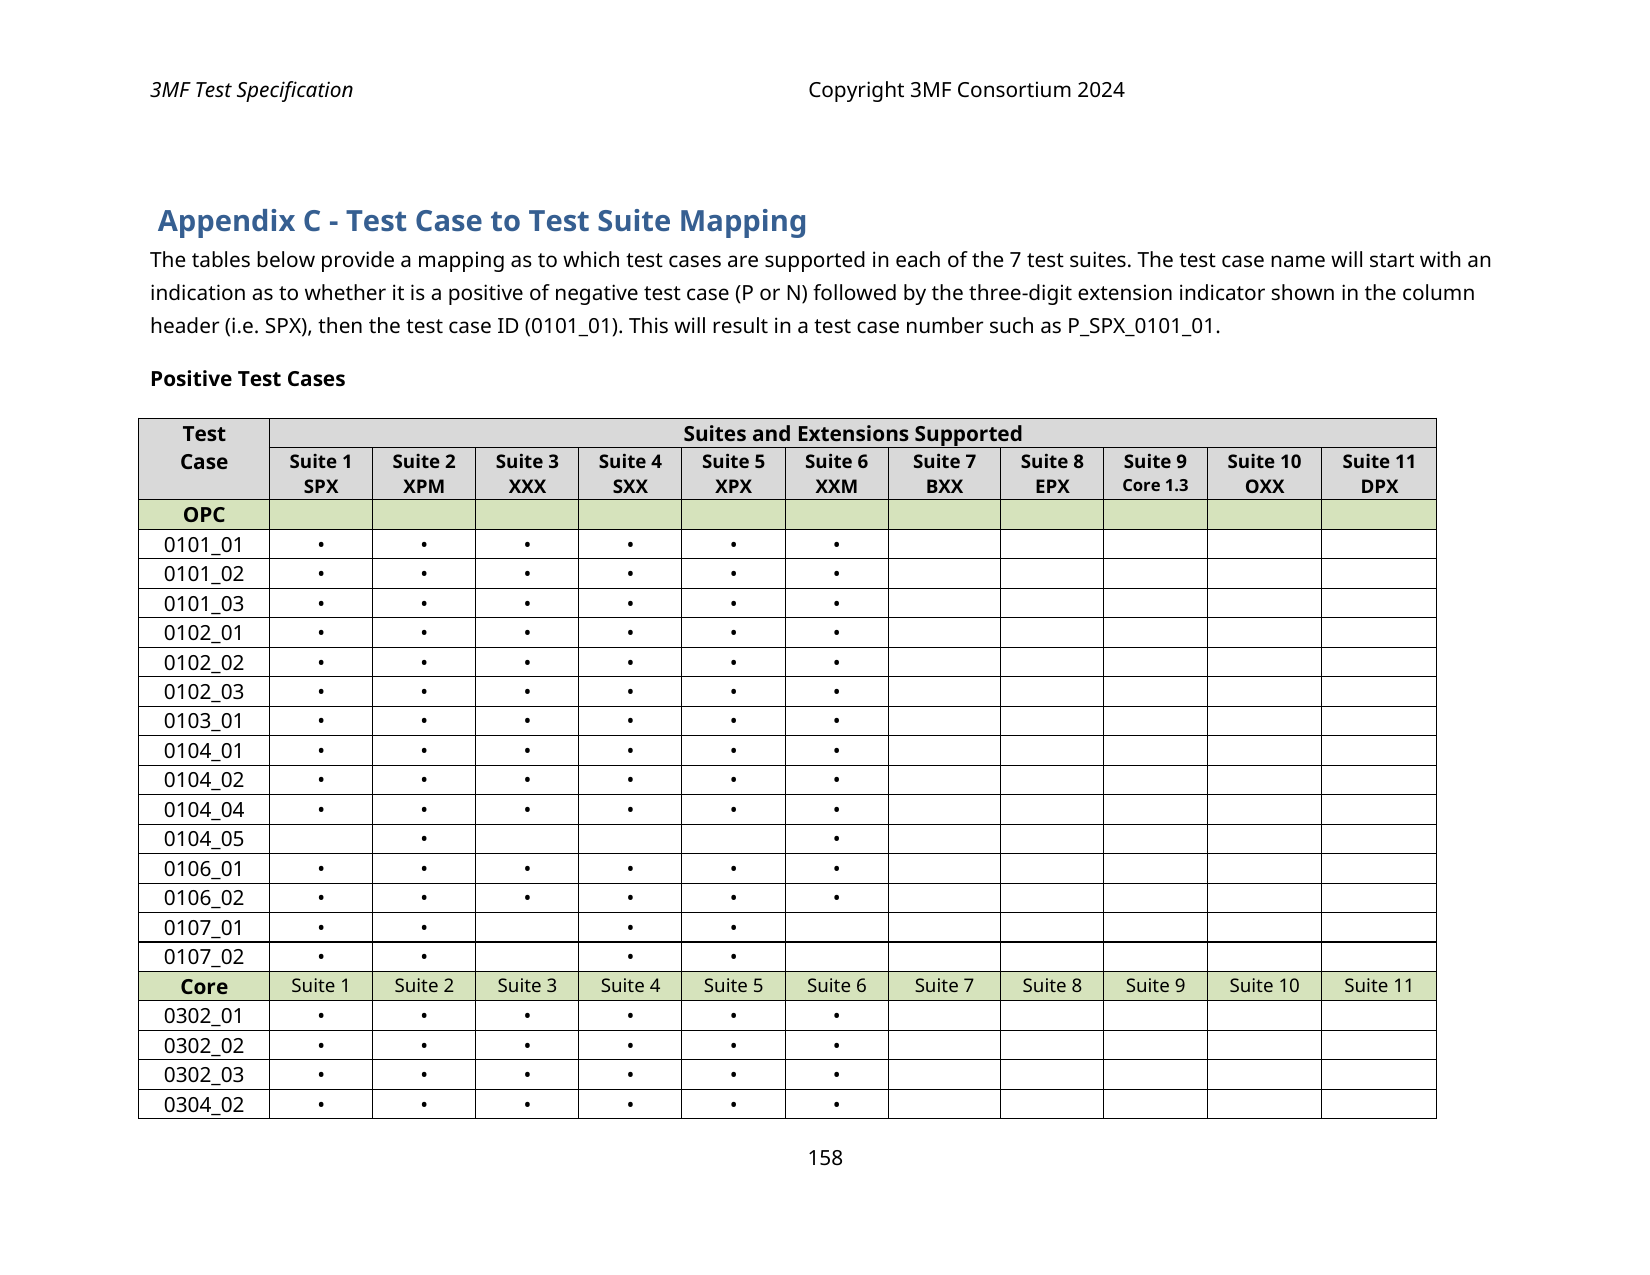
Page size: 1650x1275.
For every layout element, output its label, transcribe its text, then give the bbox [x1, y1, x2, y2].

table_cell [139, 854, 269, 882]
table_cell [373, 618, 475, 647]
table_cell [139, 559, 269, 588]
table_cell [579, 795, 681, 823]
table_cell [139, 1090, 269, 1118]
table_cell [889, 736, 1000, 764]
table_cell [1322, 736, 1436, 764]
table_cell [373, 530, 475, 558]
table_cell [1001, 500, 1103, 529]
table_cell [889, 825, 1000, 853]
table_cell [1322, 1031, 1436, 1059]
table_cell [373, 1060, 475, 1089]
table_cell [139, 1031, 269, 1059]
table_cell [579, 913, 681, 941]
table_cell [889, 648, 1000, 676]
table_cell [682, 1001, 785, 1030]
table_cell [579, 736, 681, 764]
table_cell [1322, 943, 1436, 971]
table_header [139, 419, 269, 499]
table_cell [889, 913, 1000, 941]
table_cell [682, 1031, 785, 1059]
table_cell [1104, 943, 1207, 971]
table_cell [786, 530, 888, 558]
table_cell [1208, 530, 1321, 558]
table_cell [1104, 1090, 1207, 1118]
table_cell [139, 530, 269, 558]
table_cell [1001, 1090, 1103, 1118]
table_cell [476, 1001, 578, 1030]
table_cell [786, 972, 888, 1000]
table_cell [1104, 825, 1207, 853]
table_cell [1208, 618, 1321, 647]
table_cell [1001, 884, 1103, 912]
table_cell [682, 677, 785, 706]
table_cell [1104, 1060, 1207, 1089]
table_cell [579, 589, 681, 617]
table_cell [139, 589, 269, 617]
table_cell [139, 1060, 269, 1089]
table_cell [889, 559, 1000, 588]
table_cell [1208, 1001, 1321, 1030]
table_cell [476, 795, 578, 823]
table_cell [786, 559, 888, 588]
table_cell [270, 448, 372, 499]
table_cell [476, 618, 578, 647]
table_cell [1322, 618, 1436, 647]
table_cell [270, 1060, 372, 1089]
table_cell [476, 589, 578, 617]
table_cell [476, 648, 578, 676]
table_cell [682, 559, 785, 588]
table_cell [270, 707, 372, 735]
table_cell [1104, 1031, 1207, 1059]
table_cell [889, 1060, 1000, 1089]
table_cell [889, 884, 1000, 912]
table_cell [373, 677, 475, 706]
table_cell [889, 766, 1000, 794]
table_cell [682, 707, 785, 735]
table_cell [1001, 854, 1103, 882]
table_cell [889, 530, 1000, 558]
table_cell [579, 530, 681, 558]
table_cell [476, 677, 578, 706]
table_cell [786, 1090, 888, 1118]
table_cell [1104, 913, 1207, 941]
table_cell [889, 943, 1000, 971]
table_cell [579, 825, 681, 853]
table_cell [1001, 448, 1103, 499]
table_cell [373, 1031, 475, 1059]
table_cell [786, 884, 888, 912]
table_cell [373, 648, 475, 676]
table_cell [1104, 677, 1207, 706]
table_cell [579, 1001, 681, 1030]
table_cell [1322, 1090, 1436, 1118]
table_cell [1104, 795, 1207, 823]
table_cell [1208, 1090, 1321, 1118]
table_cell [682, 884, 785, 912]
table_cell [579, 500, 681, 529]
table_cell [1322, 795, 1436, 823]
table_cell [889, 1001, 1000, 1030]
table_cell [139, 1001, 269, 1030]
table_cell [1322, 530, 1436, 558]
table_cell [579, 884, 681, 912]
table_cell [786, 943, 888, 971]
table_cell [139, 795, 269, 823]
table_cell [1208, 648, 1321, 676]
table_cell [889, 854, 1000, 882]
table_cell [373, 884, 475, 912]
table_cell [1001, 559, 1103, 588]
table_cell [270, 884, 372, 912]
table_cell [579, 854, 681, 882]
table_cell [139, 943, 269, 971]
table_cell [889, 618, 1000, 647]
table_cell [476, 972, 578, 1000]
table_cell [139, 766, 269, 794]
text The tables below provide a mapping as to which test cases are supported in each of the 7 test suites. The test case name will start with an indication as to whether it is a positive of negative test case (P or N) followed by the three-digit extension indicator shown in the column header (i.e. SPX), then the test case ID (0101_01). This will result in a test case number such as P_SPX_0101_01. [150, 246, 1500, 339]
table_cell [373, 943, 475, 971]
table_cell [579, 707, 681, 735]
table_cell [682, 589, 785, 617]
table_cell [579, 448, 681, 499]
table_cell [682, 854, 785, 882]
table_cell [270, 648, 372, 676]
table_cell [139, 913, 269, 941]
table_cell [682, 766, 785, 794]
subtitle Appendix C - Test Case to Test Suite Mapping [150, 200, 1500, 240]
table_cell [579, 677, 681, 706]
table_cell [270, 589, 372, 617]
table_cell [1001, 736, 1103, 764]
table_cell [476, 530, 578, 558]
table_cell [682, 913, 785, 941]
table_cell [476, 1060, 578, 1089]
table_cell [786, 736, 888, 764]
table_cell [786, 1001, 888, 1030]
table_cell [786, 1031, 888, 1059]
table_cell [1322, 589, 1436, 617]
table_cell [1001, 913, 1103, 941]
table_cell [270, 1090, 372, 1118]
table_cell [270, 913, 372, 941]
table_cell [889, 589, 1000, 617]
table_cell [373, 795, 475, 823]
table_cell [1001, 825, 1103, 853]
text Positive Test Cases [150, 364, 1500, 393]
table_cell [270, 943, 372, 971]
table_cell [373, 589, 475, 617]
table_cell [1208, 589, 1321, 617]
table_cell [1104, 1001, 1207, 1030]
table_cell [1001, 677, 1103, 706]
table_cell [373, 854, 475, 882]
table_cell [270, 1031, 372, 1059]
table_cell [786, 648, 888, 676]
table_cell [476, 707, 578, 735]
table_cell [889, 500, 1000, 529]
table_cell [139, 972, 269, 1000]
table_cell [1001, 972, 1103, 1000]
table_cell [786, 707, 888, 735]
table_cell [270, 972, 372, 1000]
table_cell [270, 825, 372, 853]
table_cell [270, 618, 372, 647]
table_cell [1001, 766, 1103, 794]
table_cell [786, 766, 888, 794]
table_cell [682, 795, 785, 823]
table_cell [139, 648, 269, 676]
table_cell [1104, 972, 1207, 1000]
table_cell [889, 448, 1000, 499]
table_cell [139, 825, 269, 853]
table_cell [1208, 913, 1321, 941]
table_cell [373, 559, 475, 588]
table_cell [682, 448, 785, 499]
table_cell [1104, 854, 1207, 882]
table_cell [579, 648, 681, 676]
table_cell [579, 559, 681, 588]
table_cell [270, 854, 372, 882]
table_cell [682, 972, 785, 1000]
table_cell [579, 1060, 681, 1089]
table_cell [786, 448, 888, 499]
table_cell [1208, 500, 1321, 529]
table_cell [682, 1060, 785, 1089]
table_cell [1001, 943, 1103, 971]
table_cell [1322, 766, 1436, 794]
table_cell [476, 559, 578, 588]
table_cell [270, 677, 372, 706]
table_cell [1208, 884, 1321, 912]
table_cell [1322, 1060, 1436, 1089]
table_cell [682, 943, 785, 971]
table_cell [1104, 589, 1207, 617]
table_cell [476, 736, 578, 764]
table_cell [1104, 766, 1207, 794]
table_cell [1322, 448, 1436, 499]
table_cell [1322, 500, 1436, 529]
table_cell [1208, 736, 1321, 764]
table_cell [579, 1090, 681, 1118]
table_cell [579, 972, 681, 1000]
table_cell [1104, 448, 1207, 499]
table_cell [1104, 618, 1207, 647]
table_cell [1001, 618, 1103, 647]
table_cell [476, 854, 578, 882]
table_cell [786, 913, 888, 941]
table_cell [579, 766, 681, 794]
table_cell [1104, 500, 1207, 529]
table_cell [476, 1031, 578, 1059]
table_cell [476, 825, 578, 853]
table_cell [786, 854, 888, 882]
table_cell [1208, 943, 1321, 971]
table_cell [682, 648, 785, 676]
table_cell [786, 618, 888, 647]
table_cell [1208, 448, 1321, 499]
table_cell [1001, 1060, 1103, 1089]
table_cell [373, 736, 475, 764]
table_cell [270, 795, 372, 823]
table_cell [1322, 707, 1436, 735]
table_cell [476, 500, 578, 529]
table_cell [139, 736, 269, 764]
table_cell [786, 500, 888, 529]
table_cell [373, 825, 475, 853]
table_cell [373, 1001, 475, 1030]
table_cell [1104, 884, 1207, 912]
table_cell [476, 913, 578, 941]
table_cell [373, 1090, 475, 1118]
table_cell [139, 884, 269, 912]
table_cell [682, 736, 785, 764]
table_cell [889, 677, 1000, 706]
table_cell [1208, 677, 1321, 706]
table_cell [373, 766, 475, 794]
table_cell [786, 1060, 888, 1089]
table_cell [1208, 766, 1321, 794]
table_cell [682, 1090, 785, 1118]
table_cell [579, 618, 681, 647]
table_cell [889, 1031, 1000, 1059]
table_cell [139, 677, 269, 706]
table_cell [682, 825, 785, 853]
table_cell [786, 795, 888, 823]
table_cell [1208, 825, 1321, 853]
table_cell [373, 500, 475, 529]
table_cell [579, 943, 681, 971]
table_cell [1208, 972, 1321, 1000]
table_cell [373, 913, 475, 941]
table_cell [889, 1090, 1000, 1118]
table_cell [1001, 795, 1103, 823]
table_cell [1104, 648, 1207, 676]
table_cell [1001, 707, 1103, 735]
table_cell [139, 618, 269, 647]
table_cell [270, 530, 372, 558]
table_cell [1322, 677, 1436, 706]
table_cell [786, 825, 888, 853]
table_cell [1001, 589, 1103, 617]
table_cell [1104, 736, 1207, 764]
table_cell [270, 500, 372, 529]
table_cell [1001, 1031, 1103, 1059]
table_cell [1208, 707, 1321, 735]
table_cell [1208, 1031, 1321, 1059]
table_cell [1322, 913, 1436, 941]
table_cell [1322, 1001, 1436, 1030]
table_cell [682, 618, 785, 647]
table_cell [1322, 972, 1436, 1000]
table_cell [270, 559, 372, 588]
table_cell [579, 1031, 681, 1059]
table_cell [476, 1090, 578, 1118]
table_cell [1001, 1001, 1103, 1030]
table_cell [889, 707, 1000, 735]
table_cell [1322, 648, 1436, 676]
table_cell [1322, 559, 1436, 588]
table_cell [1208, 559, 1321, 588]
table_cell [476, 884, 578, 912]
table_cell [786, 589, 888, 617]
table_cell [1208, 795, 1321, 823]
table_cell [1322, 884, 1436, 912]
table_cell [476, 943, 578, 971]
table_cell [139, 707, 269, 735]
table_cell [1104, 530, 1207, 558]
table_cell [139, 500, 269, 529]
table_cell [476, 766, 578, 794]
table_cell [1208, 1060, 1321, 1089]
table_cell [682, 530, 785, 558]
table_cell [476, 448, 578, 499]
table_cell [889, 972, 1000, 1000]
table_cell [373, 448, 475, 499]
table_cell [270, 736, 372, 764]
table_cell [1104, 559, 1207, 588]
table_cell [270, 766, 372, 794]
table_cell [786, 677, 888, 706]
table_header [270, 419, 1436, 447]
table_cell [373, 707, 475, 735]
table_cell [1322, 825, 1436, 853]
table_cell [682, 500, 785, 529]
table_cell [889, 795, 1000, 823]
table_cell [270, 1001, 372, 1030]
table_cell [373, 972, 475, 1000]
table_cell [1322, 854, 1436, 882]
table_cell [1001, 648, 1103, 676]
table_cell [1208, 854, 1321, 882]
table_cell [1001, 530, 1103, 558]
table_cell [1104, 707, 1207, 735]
